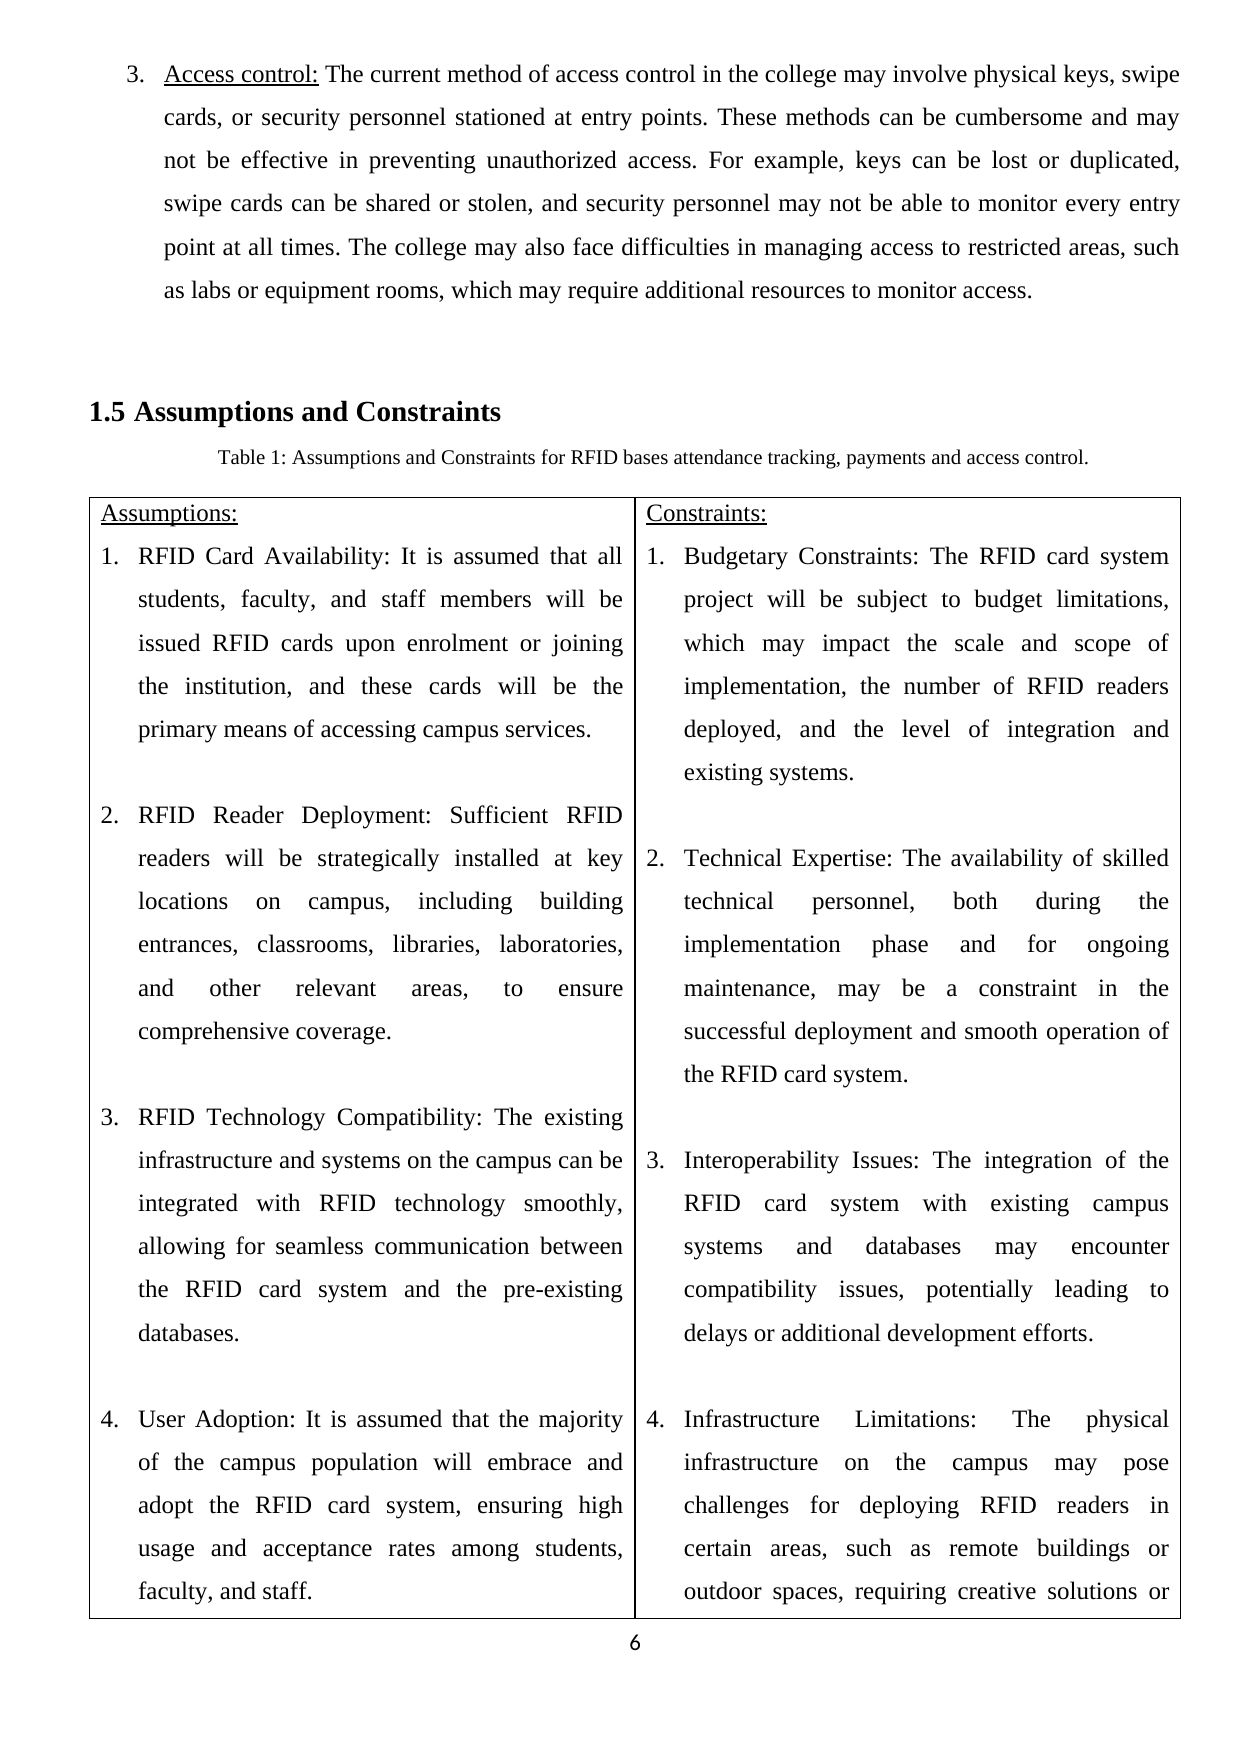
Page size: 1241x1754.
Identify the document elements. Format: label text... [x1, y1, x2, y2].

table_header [90, 498, 634, 1618]
list Assumptions and Constraints [89, 394, 1181, 428]
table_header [636, 498, 1180, 1618]
list Access control: The current method of access control in the college may involve physical keys, swipe cards, or security personnel stationed at entry points. These methods can be cumbersome and may not be effective in preventing unauthorized access. For example, keys can be lost or duplicated, swipe cards can be shared or stolen, and security personnel may not be able to monitor every entry point at all times. The college may also face difficulties in managing access to restricted areas, such as labs or equipment rooms, which may require additional resources to monitor access. [126, 59, 1181, 303]
list Table 1: Assumptions and Constraints for RFID bases attendance tracking, payments and access control. [126, 444, 1181, 469]
